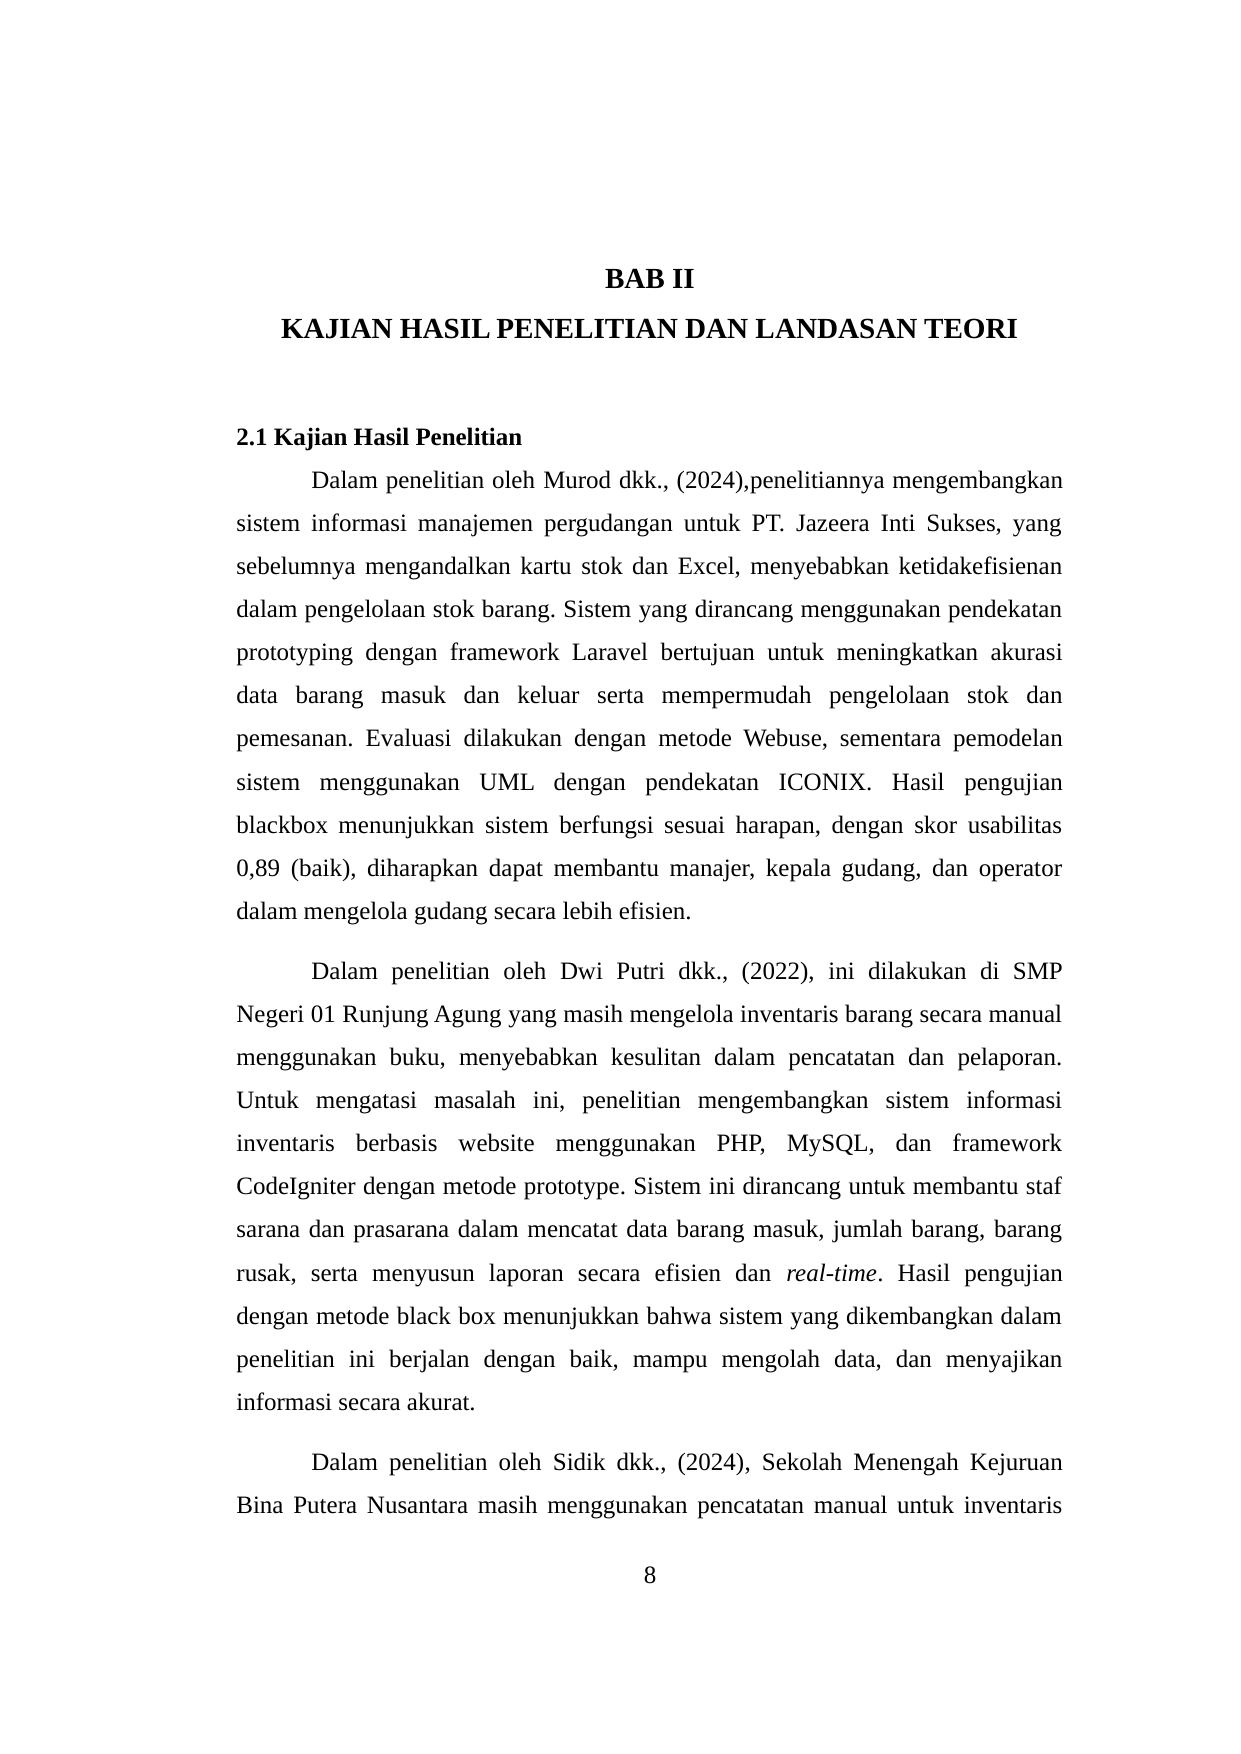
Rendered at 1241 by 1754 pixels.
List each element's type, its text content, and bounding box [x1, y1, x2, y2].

subtitle BAB II KAJIAN HASIL PENELITIAN DAN LANDASAN TEORI [236, 261, 1063, 345]
text Dalam penelitian oleh penelitiannya mengembangkan sistem informasi manajemen pergudangan untuk PT. Jazeera Inti Sukses, yang sebelumnya mengandalkan kartu stok dan Excel, menyebabkan ketidakefisienan dalam pengelolaan stok barang. Sistem yang dirancang menggunakan pendekatan prototyping dengan framework Laravel bertujuan untuk meningkatkan akurasi data barang masuk dan keluar serta mempermudah pengelolaan stok dan pemesanan. Evaluasi dilakukan dengan metode Webuse, sementara pemodelan sistem menggunakan UML dengan pendekatan ICONIX. Hasil pengujian blackbox menunjukkan sistem berfungsi sesuai harapan, dengan skor usabilitas 0,89 (baik), diharapkan dapat membantu manajer, kepala gudang, dan operator dalam mengelola gudang secara lebih efisien. [236, 465, 1063, 925]
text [236, 1447, 1063, 1519]
text Dalam penelitian oleh ini dilakukan di SMP Negeri 01 Runjung Agung yang masih mengelola inventaris barang secara manual menggunakan buku, menyebabkan kesulitan dalam pencatatan dan pelaporan. Untuk mengatasi masalah ini, penelitian mengembangkan sistem informasi inventaris berbasis website menggunakan PHP, MySQL, dan framework CodeIgniter dengan metode prototype. Sistem ini dirancang untuk membantu staf sarana dan prasarana dalam mencatat data barang masuk, jumlah barang, barang rusak, serta menyusun laporan secara efisien dan real-time. Hasil pengujian dengan metode black box menunjukkan bahwa sistem yang dikembangkan dalam penelitian ini berjalan dengan baik, mampu mengolah data, dan menyajikan informasi secara akurat. [236, 956, 1063, 1416]
subtitle Kajian Hasil Penelitian [236, 422, 1063, 450]
